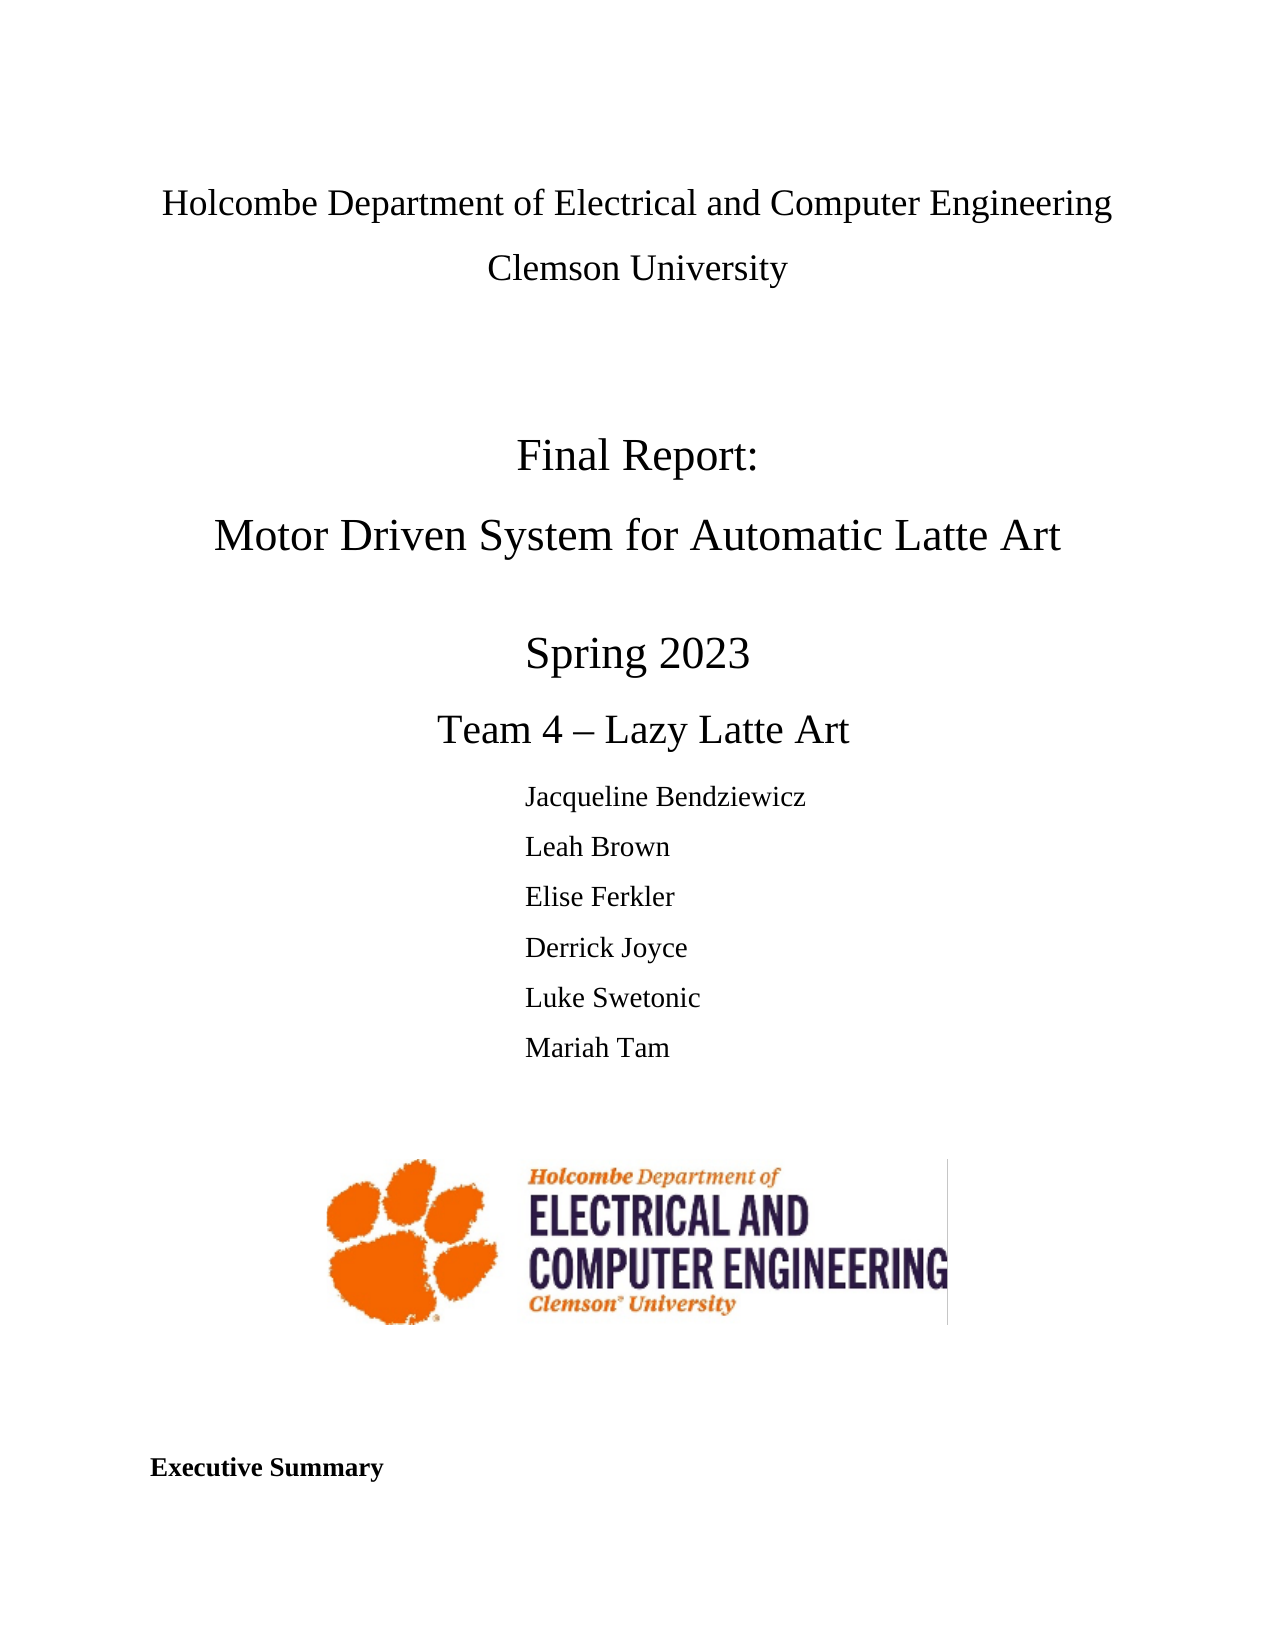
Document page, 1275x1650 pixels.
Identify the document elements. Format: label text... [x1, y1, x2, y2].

text Jacqueline Bendziewicz [525, 779, 1125, 812]
picture [326, 1159, 949, 1325]
text Motor Driven System for Automatic Latte Art [150, 507, 1125, 560]
text Spring 2023 [150, 626, 1125, 678]
text Derrick Joyce [525, 930, 1125, 963]
text Holcombe Department of Electrical and Computer Engineering [150, 180, 1125, 223]
text Elise Ferkler [525, 879, 1125, 913]
text Leah Brown [525, 829, 1125, 863]
text Clemson University [150, 245, 1125, 288]
text Team 4 – Lazy Latte Art [150, 705, 1125, 753]
text Luke Swetonic [525, 980, 1125, 1014]
text Mariah Tam [525, 1031, 1125, 1064]
text Final Report: [150, 428, 1125, 481]
text Executive Summary [150, 1452, 1125, 1483]
